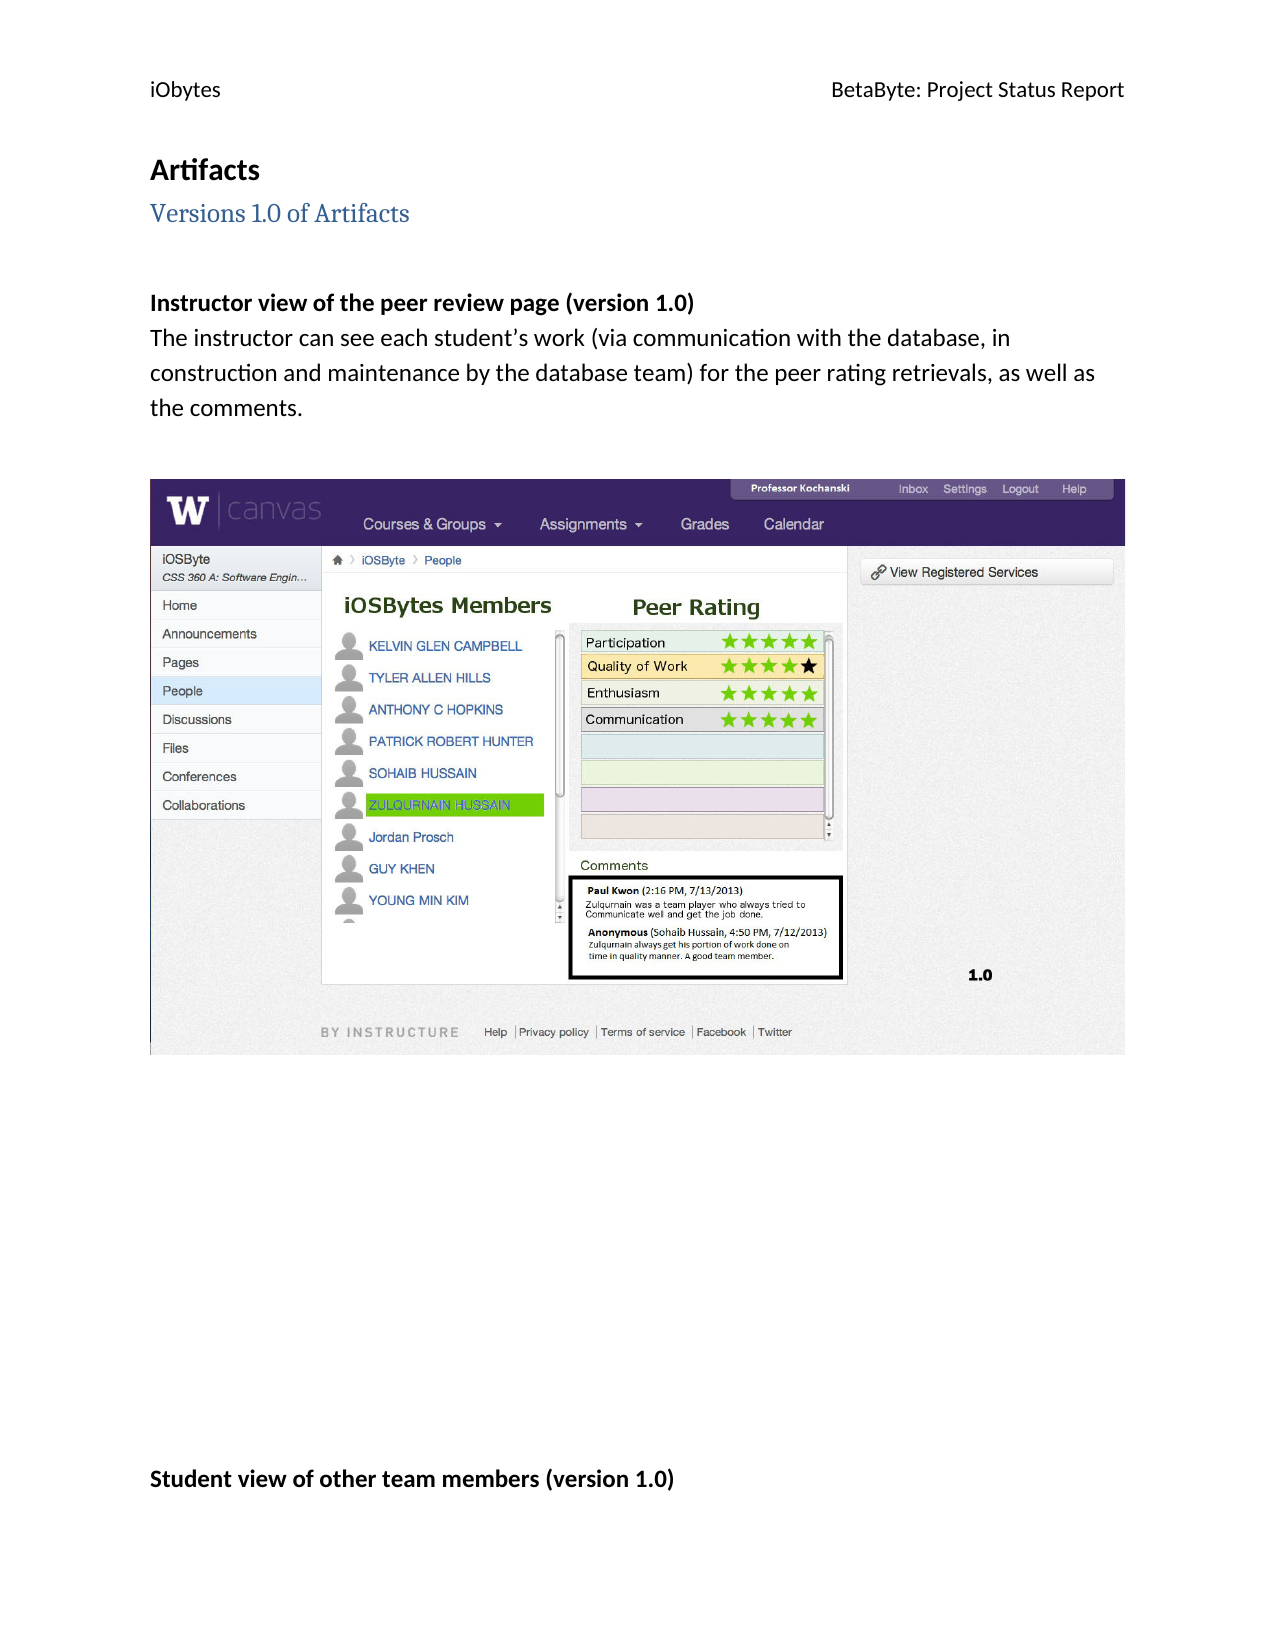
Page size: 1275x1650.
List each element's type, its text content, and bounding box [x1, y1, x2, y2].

picture [150, 479, 1125, 1055]
text The instructor can see each student’s work (via communication with the database, in construction and maintenance by the database team) for the peer rating retrievals, as well as the comments. [150, 322, 1125, 422]
text Instructor view of the peer review page (version 1.0) [150, 287, 1125, 317]
text Artifacts [150, 150, 1125, 188]
subtitle Versions 1.0 of Artifacts [150, 198, 1125, 229]
text Student view of other team members (version 1.0) [150, 1463, 1125, 1493]
